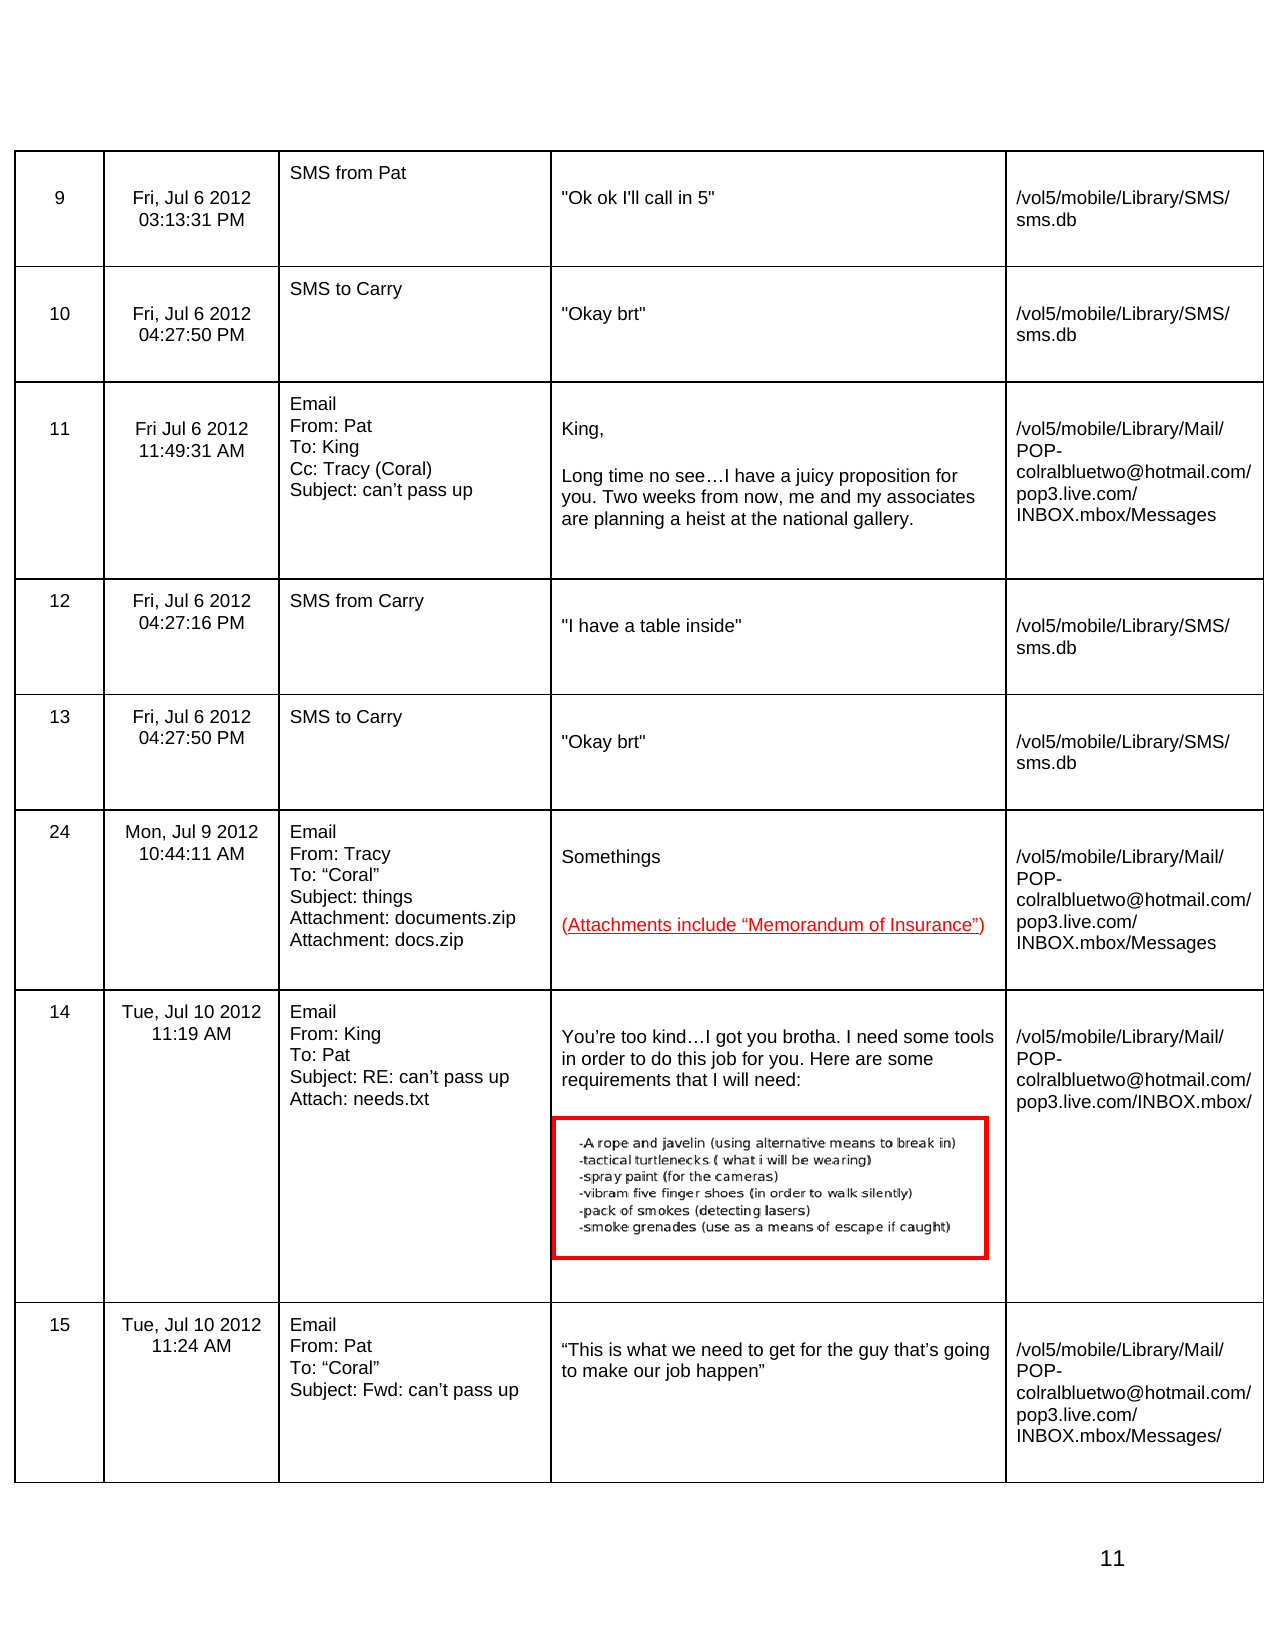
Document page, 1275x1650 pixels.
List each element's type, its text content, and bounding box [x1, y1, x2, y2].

table_cell Fri, Jul 6 2012 03:13:31 PM [105, 152, 278, 266]
table_cell Fri Jul 6 2012 11:49:31 AM [105, 383, 278, 578]
table_cell SMS from Carry [280, 580, 550, 693]
table_cell SMS to Carry [280, 267, 550, 381]
table_cell 14 [16, 991, 103, 1302]
table_cell You’re too kind…I got you brotha. I need some tools in order to do this job for you. Here are some requirements that I will need: [552, 991, 1005, 1302]
table_cell Mon, Jul 9 2012 10:44:11 AM [105, 811, 278, 989]
table_cell King, Long time no see…I have a juicy proposition for you. Two weeks from now, me and my associates are planning a heist at the national gallery. [552, 383, 1005, 578]
table_cell Somethings (Attachments include “Memorandum of Insurance”) [552, 811, 1005, 989]
table_cell /vol5/mobile/Library/SMS/sms.db [1007, 267, 1263, 381]
table_cell Tue, Jul 10 2012 11:24 AM [105, 1303, 278, 1482]
table_cell Fri, Jul 6 2012 04:27:50 PM [105, 695, 278, 809]
table_cell /vol5/mobile/Library/Mail/POP-colralbluetwo@hotmail.com/pop3.live.com/INBOX.mbox/Messages [1007, 383, 1263, 578]
table_cell "Ok ok I'll call in 5" [552, 152, 1005, 266]
table_cell Email From: Pat To: King Cc: Tracy (Coral) Subject: can’t pass up [280, 383, 550, 578]
table_cell SMS to Carry [280, 695, 550, 809]
table_cell /vol5/mobile/Library/SMS/sms.db [1007, 580, 1263, 693]
table_cell Fri, Jul 6 2012 04:27:16 PM [105, 580, 278, 693]
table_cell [1007, 152, 1263, 266]
table_cell 15 [16, 1303, 103, 1482]
table_cell 10 [16, 267, 103, 381]
table_cell Tue, Jul 10 2012 11:19 AM [105, 991, 278, 1302]
table_cell /vol5/mobile/Library/Mail/POP-colralbluetwo@hotmail.com/pop3.live.com/INBOX.mbox/Messages [1007, 811, 1263, 989]
table_cell 24 [16, 811, 103, 989]
table_cell /vol5/mobile/Library/SMS/sms.db [1007, 695, 1263, 809]
table_cell “This is what we need to get for the guy that’s going to make our job happen” [552, 1303, 1005, 1482]
table_cell "I have a table inside" [552, 580, 1005, 693]
table_cell Fri, Jul 6 2012 04:27:50 PM [105, 267, 278, 381]
table_cell "Okay brt" [552, 267, 1005, 381]
table_cell 9 [16, 152, 103, 266]
table_cell 13 [16, 695, 103, 809]
table_cell Email From: Tracy To: “Coral” Subject: things Attachment: documents.zip Attachment: docs.zip [280, 811, 550, 989]
table_cell "Okay brt" [552, 695, 1005, 809]
table_cell 12 [16, 580, 103, 693]
table_cell SMS from Pat [280, 152, 550, 266]
table_cell /vol5/mobile/Library/Mail/POP-colralbluetwo@hotmail.com/pop3.live.com/INBOX.mbox/ [1007, 991, 1263, 1302]
table_cell 11 [16, 383, 103, 578]
table_cell Email From: Pat To: “Coral” Subject: Fwd: can’t pass up [280, 1303, 550, 1482]
table_cell /vol5/mobile/Library/Mail/POP-colralbluetwo@hotmail.com/pop3.live.com/INBOX.mbox/Messages/ [1007, 1303, 1263, 1482]
table_cell Email From: King To: Pat Subject: RE: can’t pass up Attach: needs.txt [280, 991, 550, 1302]
picture [556, 1120, 984, 1256]
